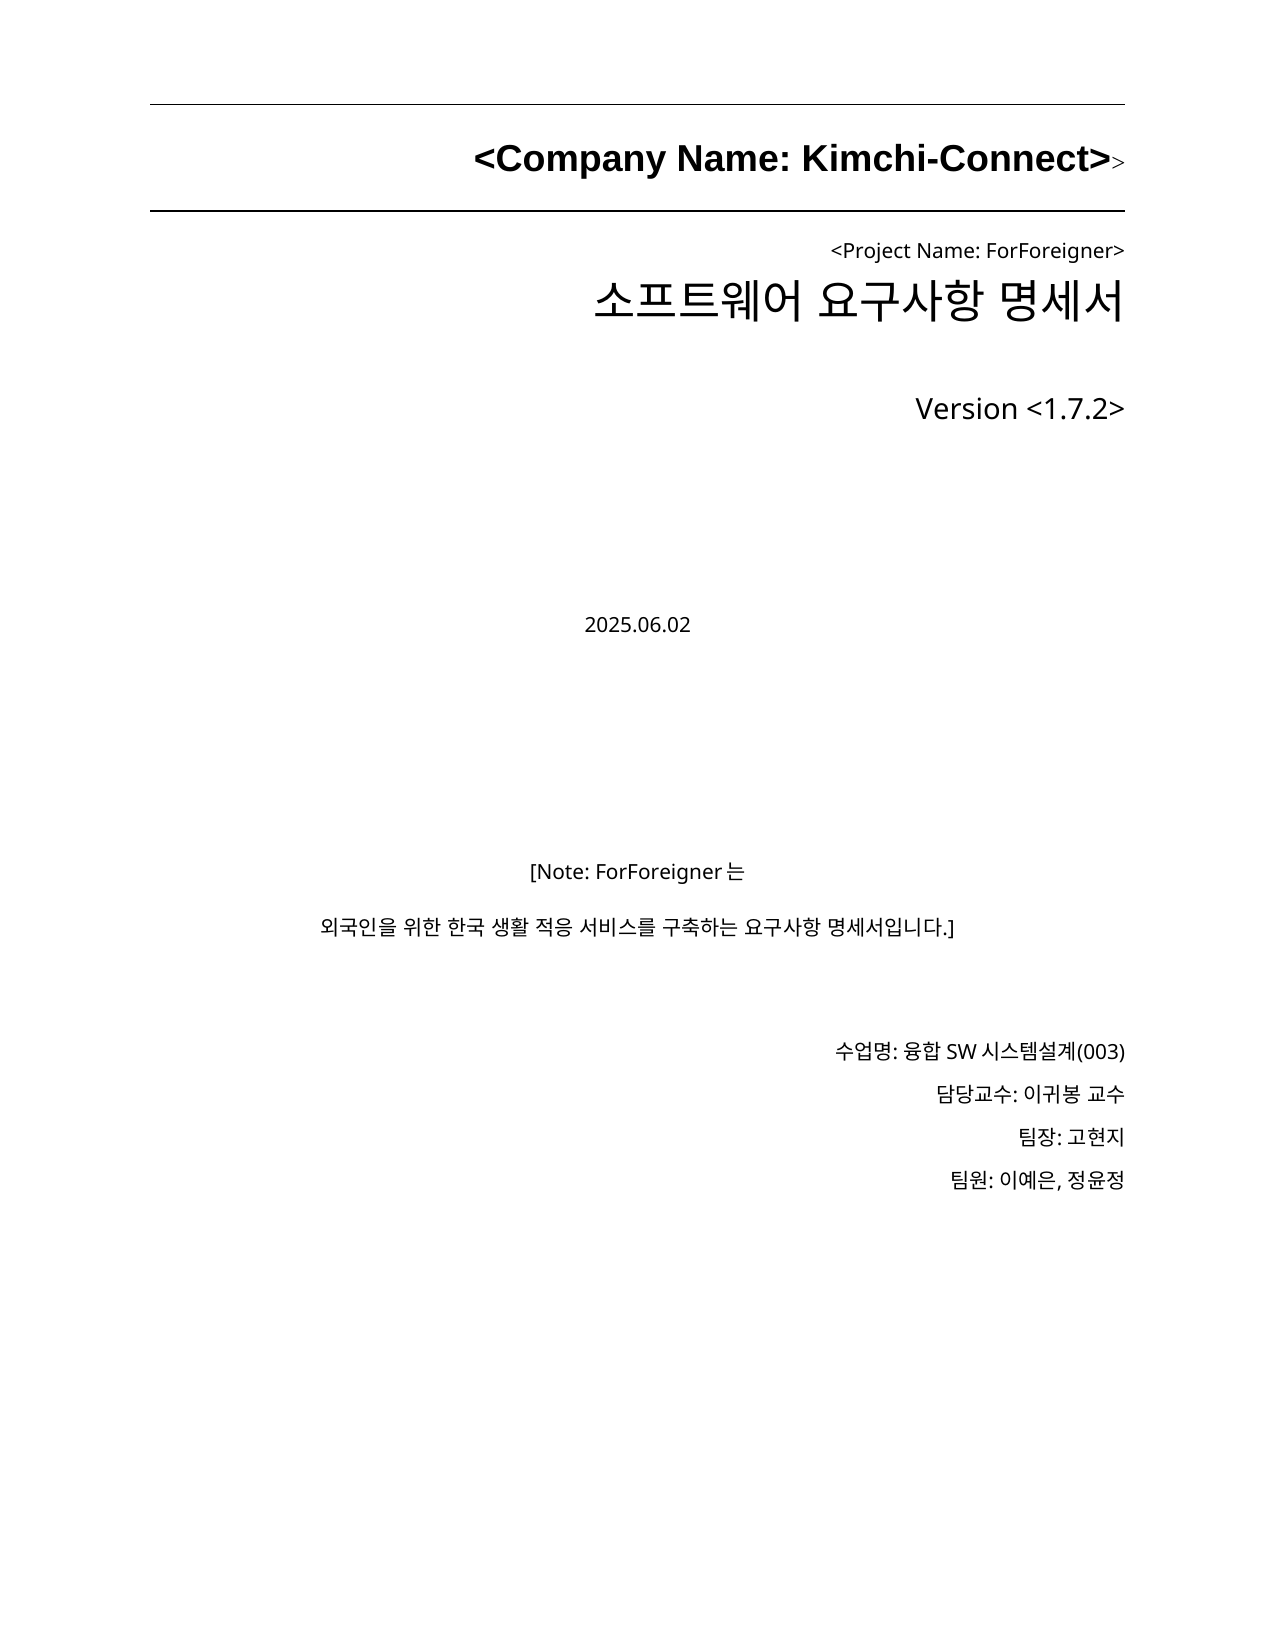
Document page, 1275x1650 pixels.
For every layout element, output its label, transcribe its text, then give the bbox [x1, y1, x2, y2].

text 외국인을 위한 한국 생활 적응 서비스를 구축하는 요구사항 명세서입니다.] [150, 911, 1125, 941]
text 수업명: 융합SW시스템설계(003) [225, 1036, 1125, 1066]
text <Project Name: ForForeigner> [150, 237, 1125, 265]
text Version <1.7.2> [150, 388, 1125, 428]
text 팀장: 고현지 [225, 1121, 1125, 1151]
text [Note: ForForeigner는 [150, 856, 1125, 886]
text 팀원: 이예은, 정윤정 [225, 1164, 1125, 1194]
text 2025.06.02 [150, 610, 1125, 638]
text 담당교수: 이귀봉 교수 [225, 1078, 1125, 1109]
text 소프트웨어 요구사항 명세서 [150, 265, 1125, 331]
